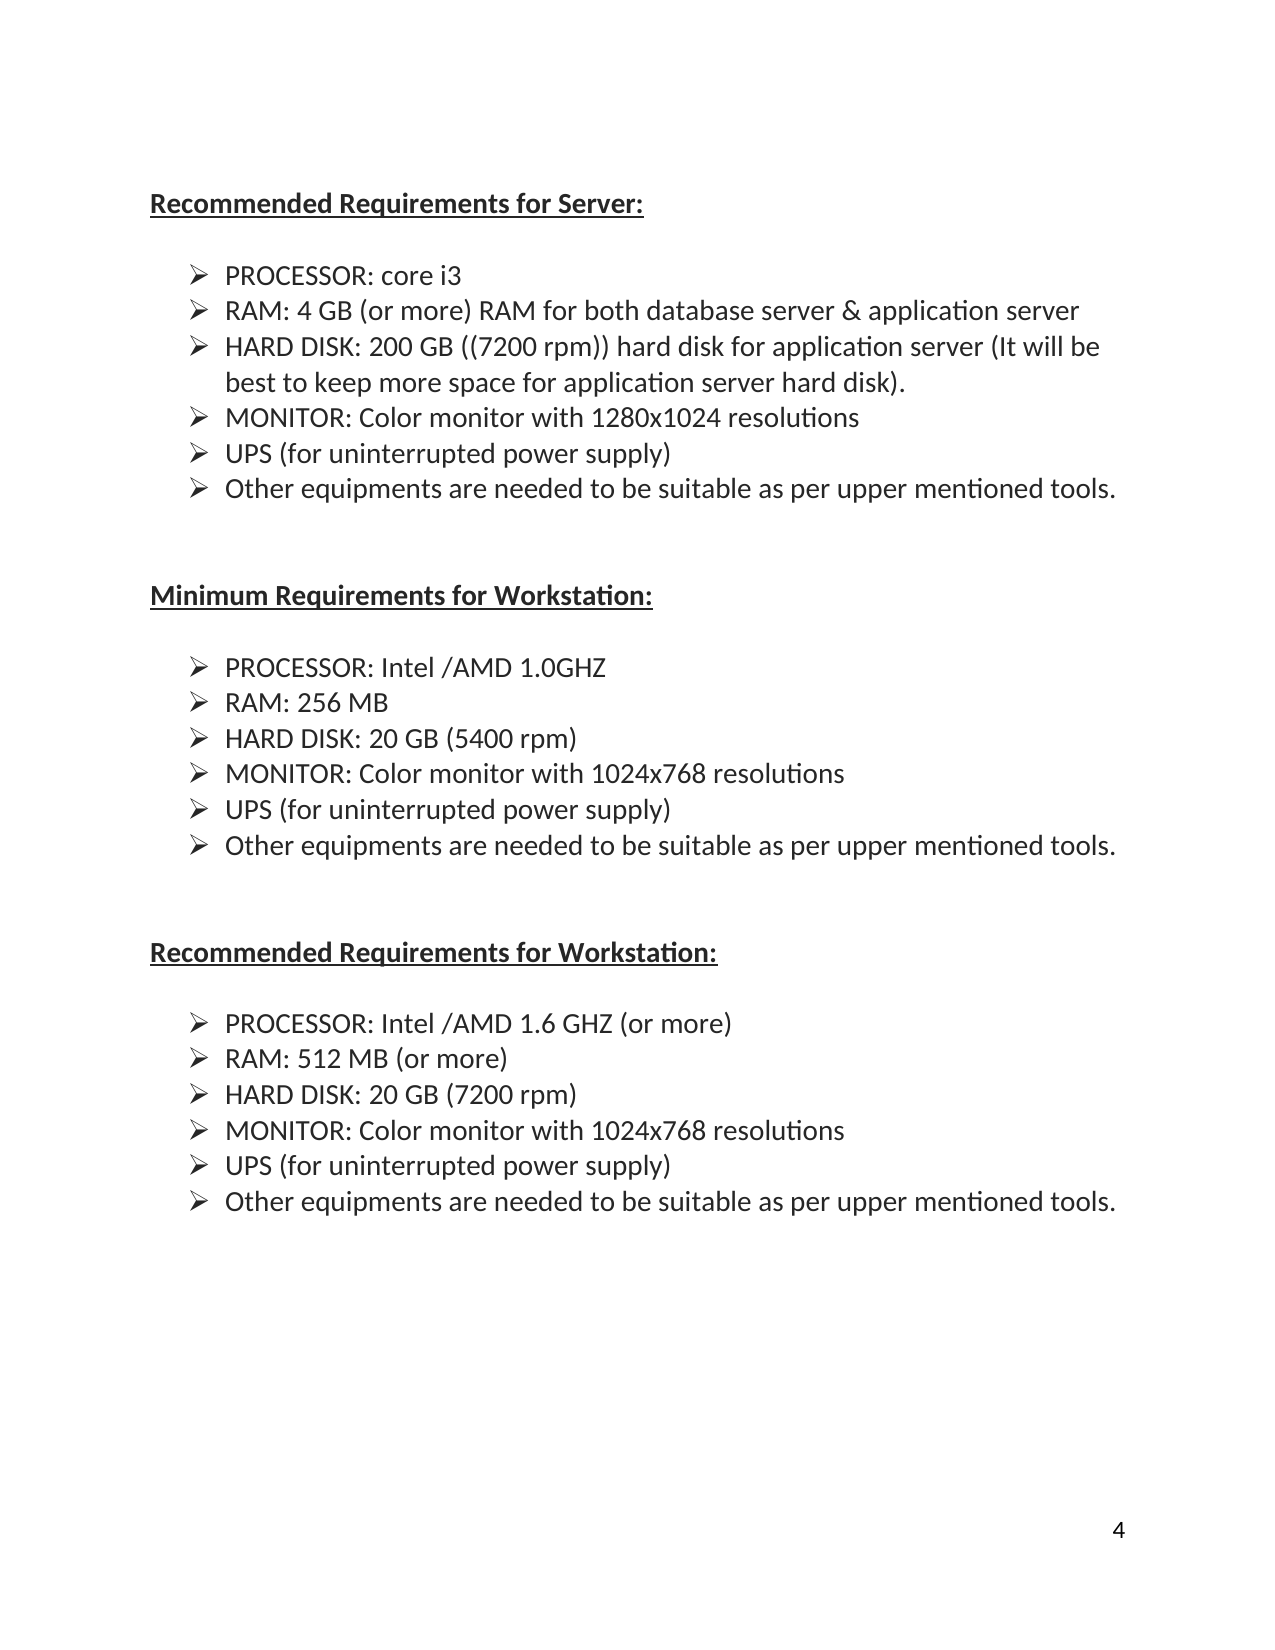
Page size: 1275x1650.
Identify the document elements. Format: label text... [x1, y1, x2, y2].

list PROCESSOR: Intel /AMD 1.6 GHZ (or more) [187, 1005, 1275, 1041]
list Other equipments are needed to be suitable as per upper mentioned tools. [187, 827, 1144, 862]
list HARD DISK: 200 GB ((7200 rpm)) hard disk for application server (It will be best to keep more space for application server hard disk). [187, 328, 1144, 399]
list RAM: 256 MB [187, 684, 1275, 720]
text Minimum Requirements for Workstation: [150, 577, 1275, 613]
list MONITOR: Color monitor with 1024x768 resolutions [187, 1112, 1275, 1147]
text Recommended Requirements for Workstation: [150, 934, 1275, 969]
list MONITOR: Color monitor with 1280x1024 resolutions [187, 399, 1144, 435]
list Other equipments are needed to be suitable as per upper mentioned tools. [187, 471, 1144, 506]
list UPS (for uninterrupted power supply) [187, 435, 1144, 471]
list Other equipments are needed to be suitable as per upper mentioned tools. [187, 1183, 1144, 1219]
list MONITOR: Color monitor with 1024x768 resolutions [187, 756, 1275, 791]
list UPS (for uninterrupted power supply) [187, 1147, 1144, 1183]
list PROCESSOR: core i3 [187, 257, 1144, 292]
list HARD DISK: 20 GB (5400 rpm) [187, 720, 1275, 756]
list PROCESSOR: Intel /AMD 1.0GHZ [187, 649, 1275, 684]
list UPS (for uninterrupted power supply) [187, 791, 1144, 827]
text Recommended Requirements for Server: [150, 186, 1275, 221]
list RAM: 512 MB (or more) [187, 1041, 1275, 1076]
list HARD DISK: 20 GB (7200 rpm) [187, 1076, 1275, 1112]
list RAM: 4 GB (or more) RAM for both database server & application server [187, 292, 1144, 328]
